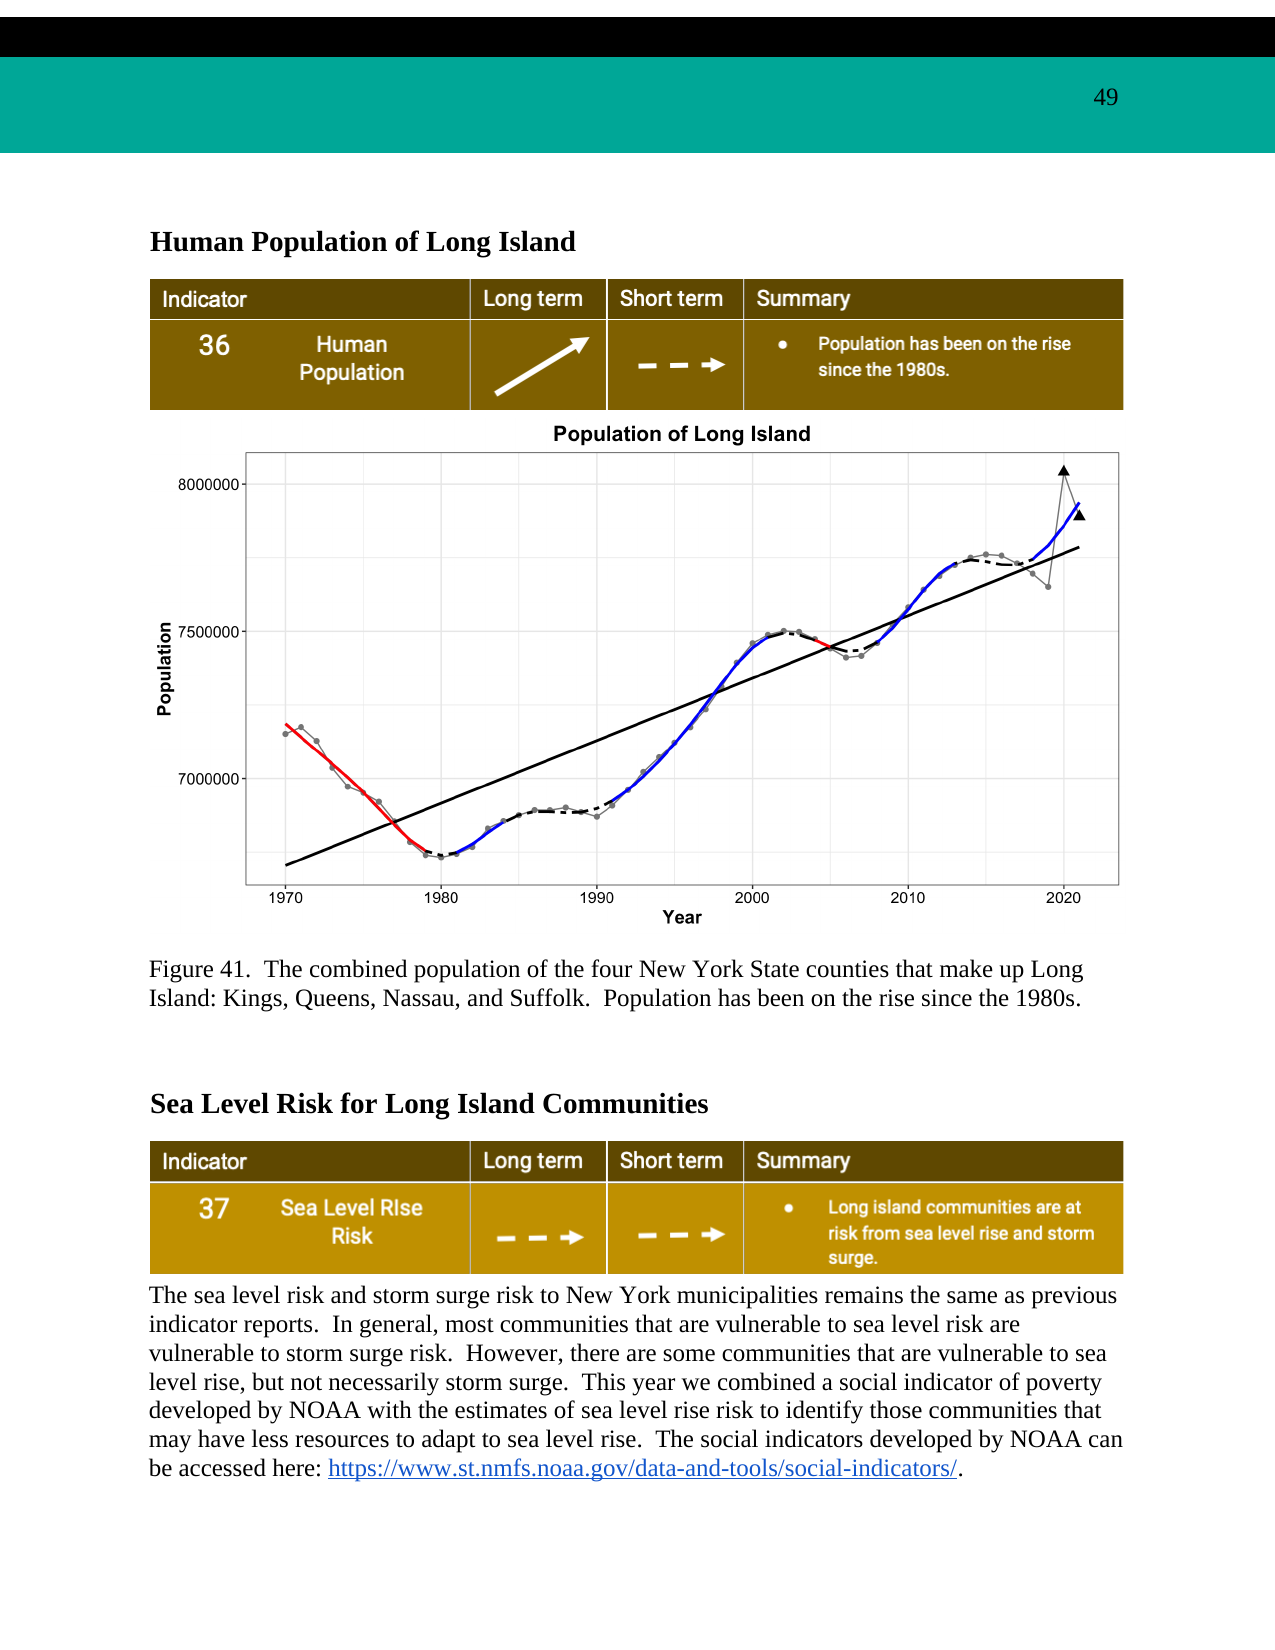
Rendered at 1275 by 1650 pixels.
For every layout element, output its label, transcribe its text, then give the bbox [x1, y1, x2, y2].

subtitle Human Population of Long Island [150, 224, 1044, 258]
picture [150, 418, 1125, 934]
subtitle Sea Level Risk for Long Island Communities [150, 1087, 1044, 1120]
picture [148, 1141, 1124, 1281]
text Figure 41. The combined population of the four New York State counties that make up Long Island: Kings, Queens, Nassau, and Suffolk. Population has been on the rise since the 1980s. [148, 954, 1127, 1011]
picture [148, 278, 1124, 410]
